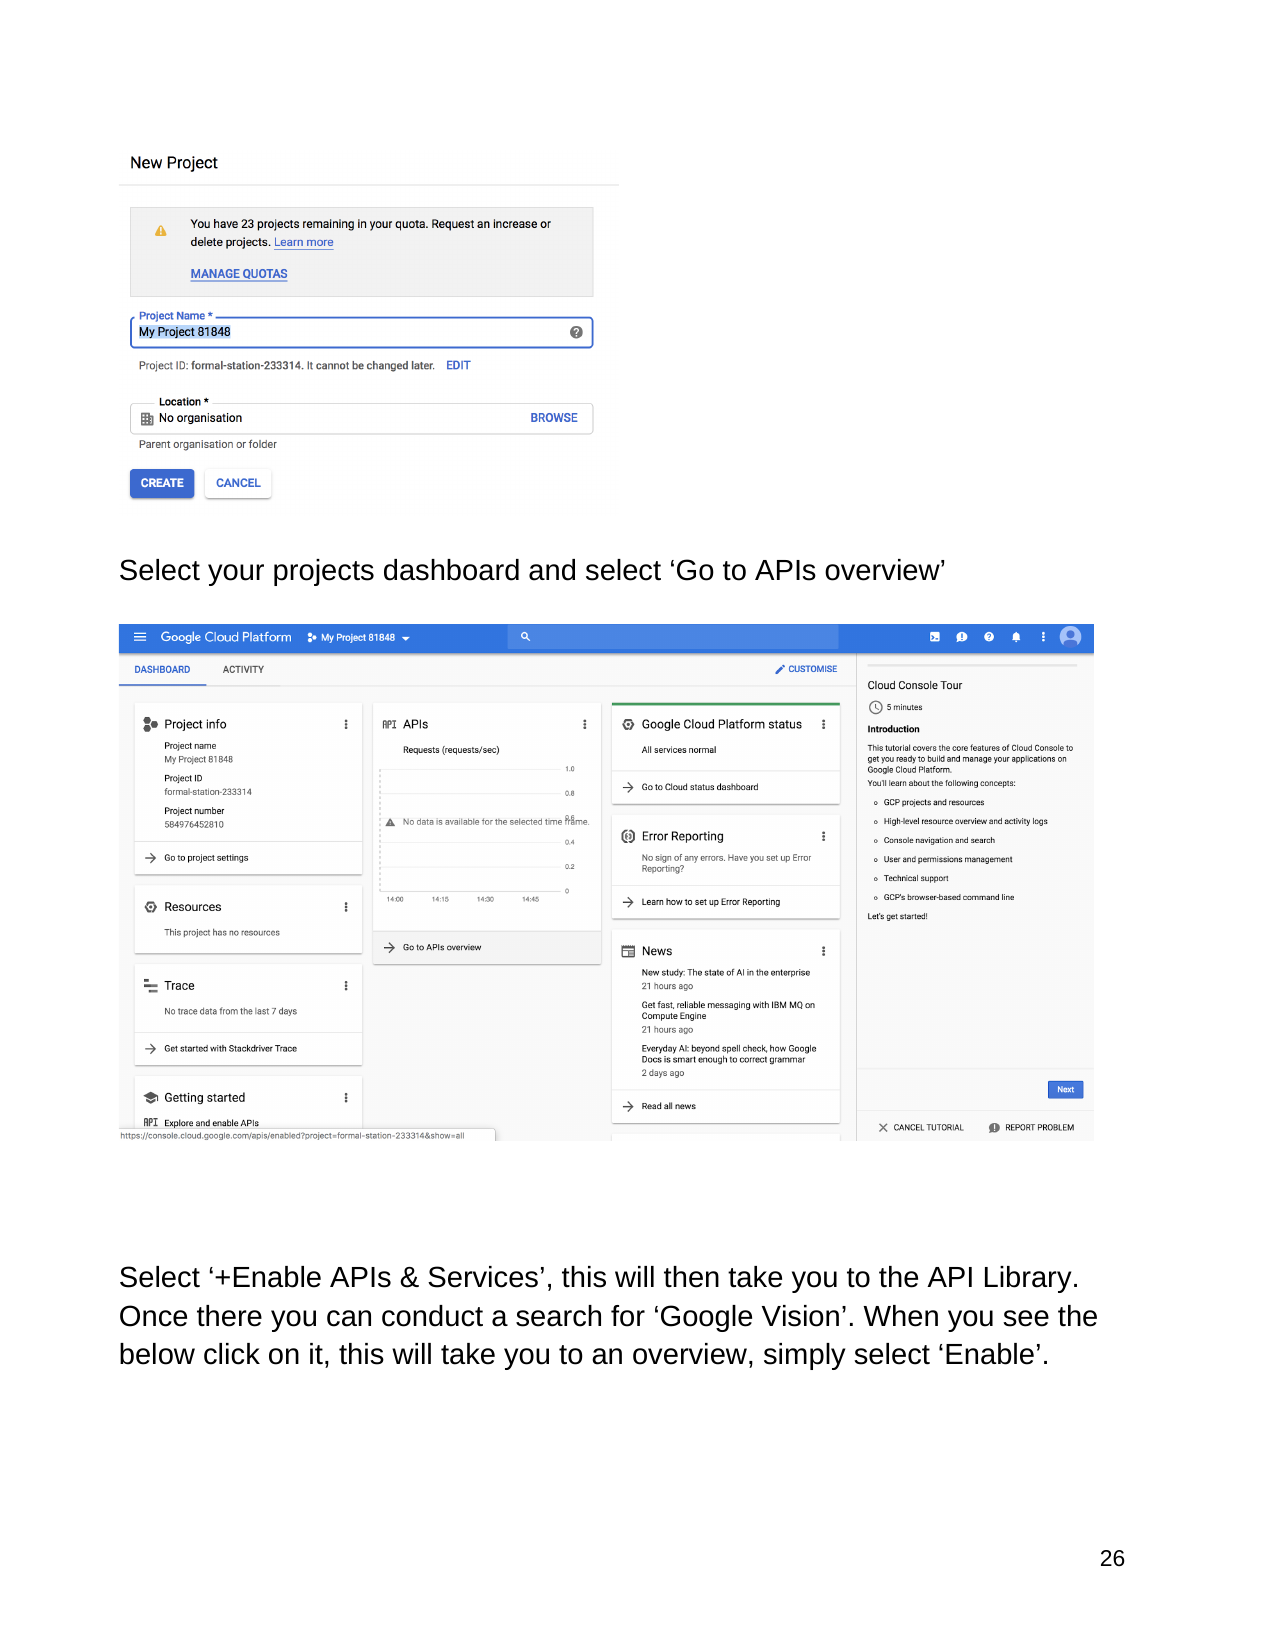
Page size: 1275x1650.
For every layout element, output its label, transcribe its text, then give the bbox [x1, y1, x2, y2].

text Select ‘+Enable APIs & Services’, this will then take you to the API Library. Once there you can conduct a search for ‘Google Vision’. When you see the below click on it, this will take you to an overview, simply select ‘Enable’. [119, 1260, 1125, 1371]
text Select your projects dashboard and select ‘Go to APIs overview’ [119, 552, 1125, 586]
picture [118, 150, 619, 516]
picture [118, 624, 1094, 1141]
